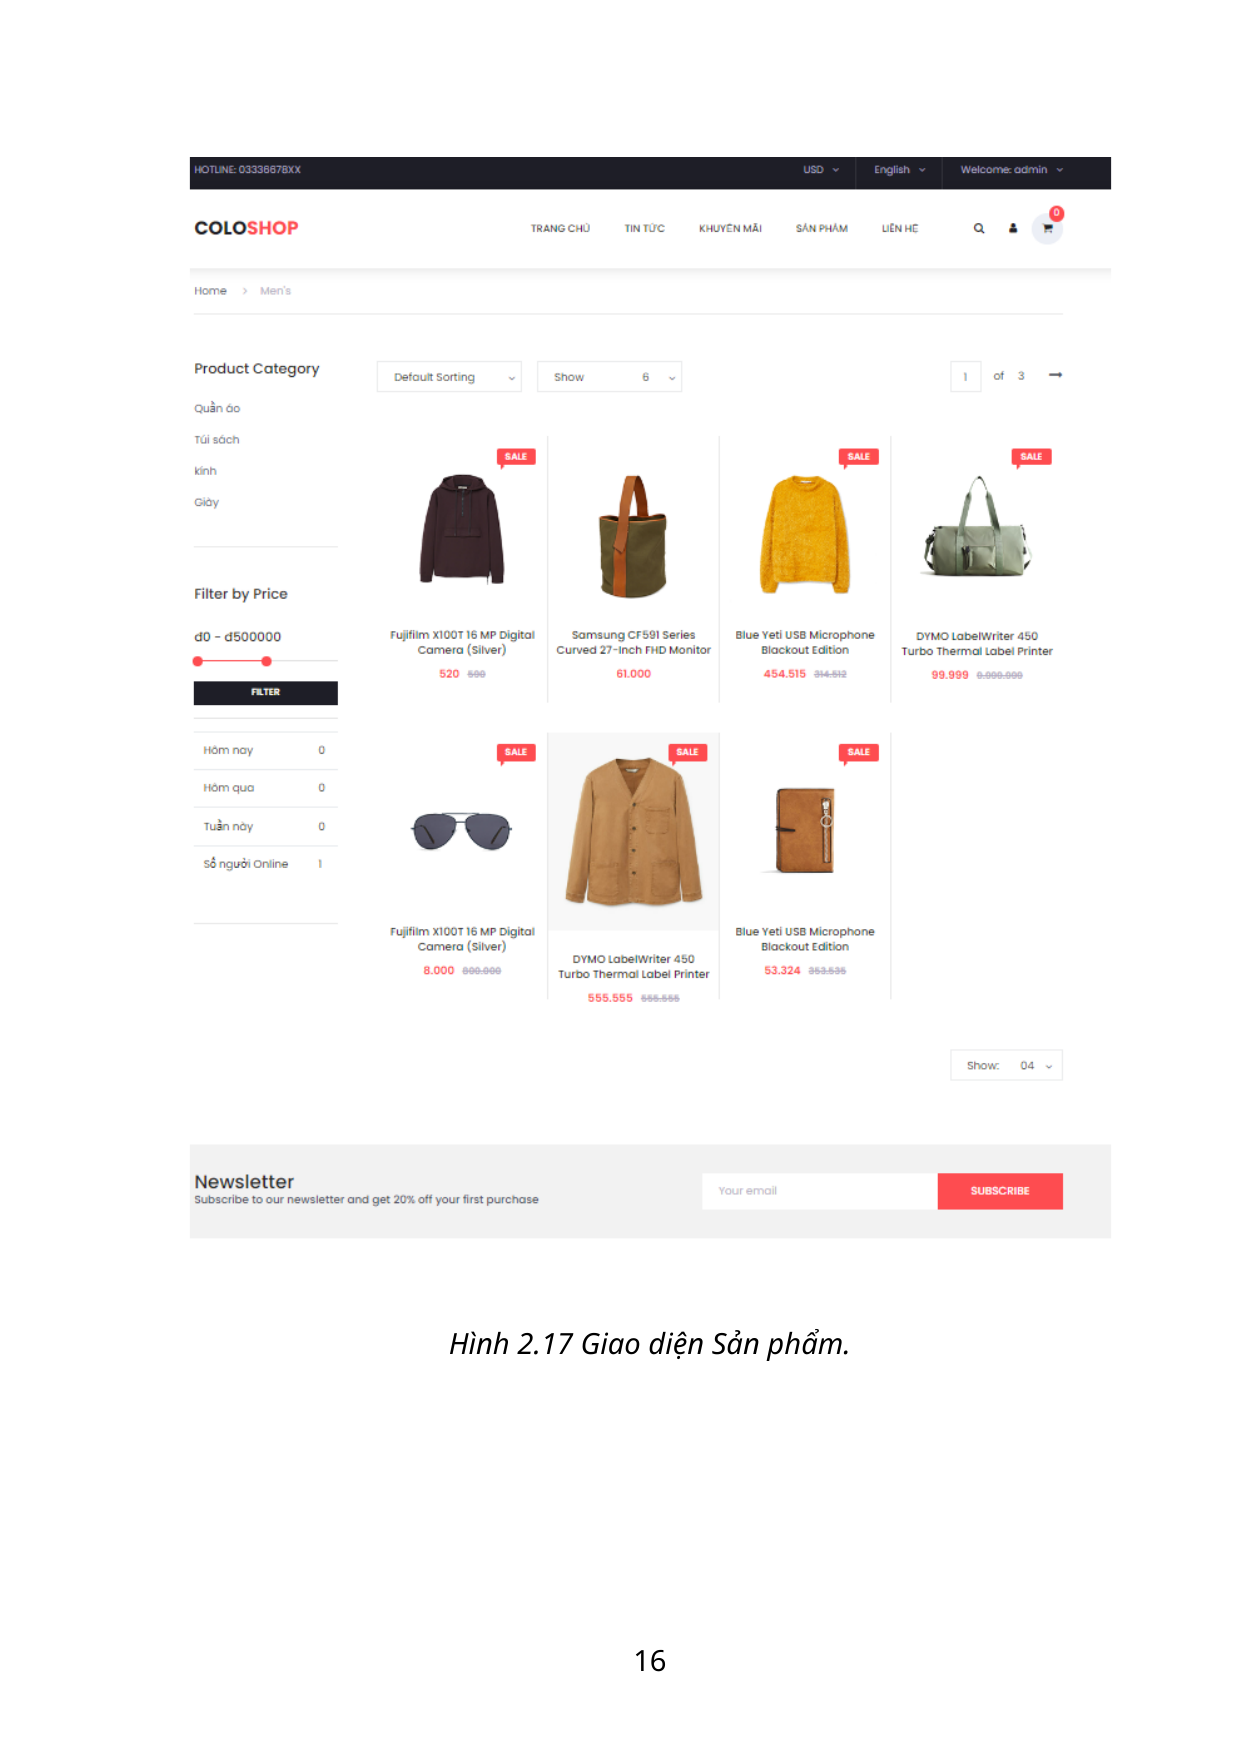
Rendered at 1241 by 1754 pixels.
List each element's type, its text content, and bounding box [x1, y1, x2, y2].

text Hình 2.17 Giao diện Sản phẩm. [177, 1323, 1122, 1363]
picture [189, 157, 1112, 1256]
